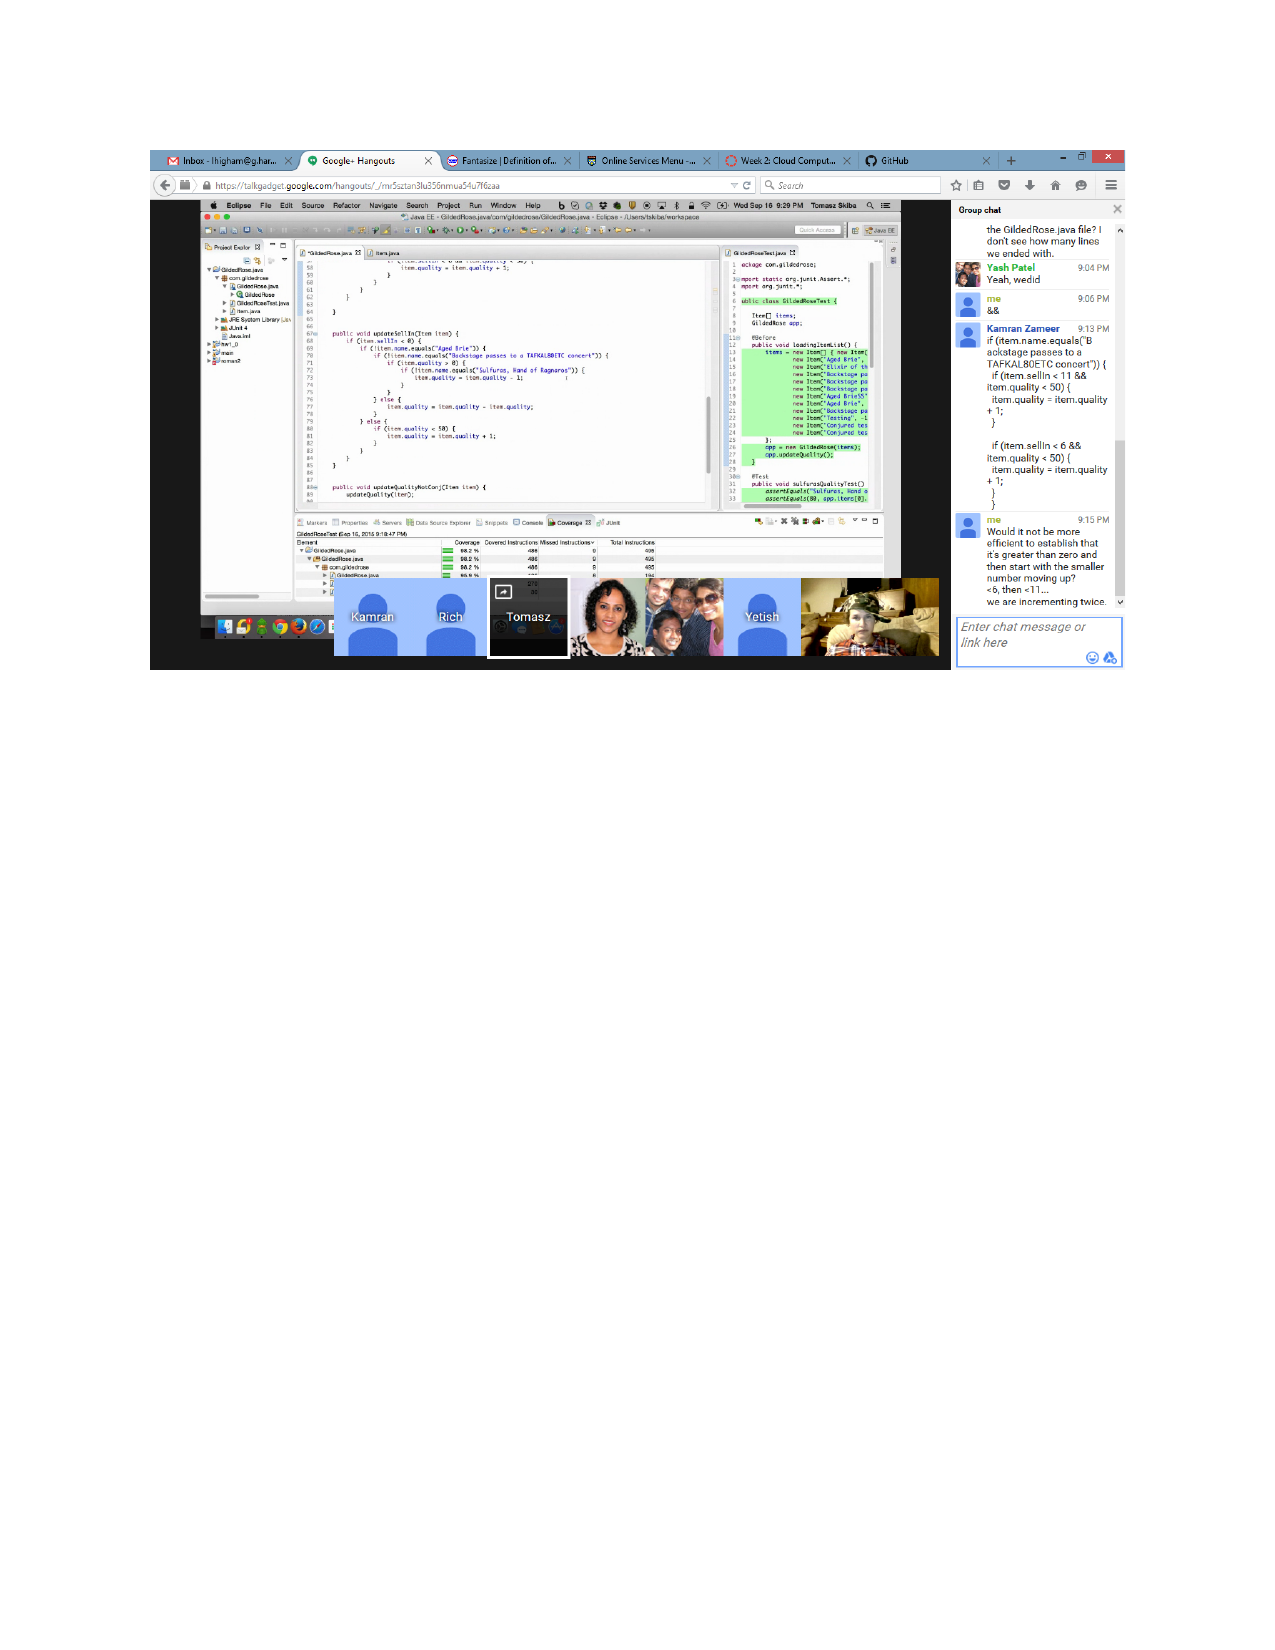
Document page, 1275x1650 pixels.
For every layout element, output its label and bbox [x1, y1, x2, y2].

picture [150, 150, 1125, 670]
